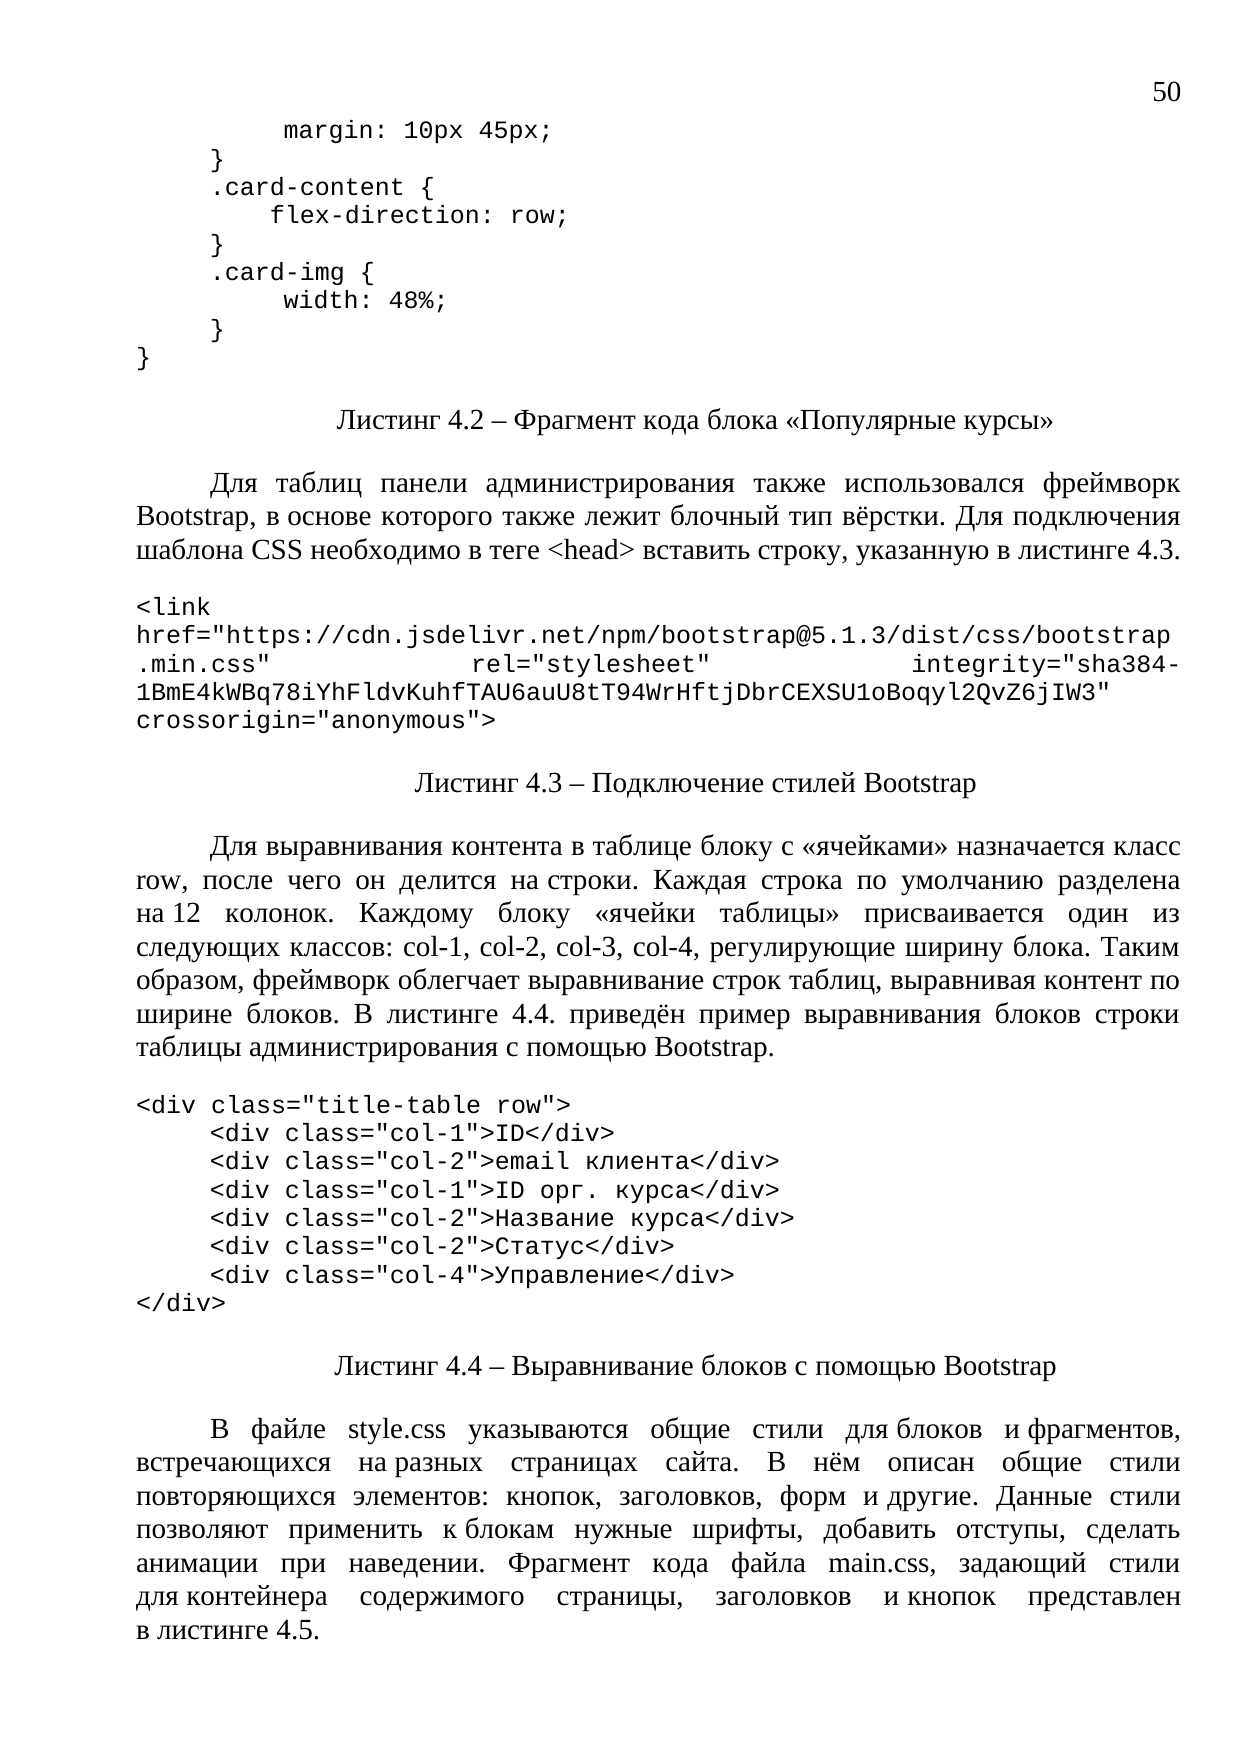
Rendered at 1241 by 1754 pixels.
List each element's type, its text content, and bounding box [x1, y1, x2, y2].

text <div class="title-table row"> [136, 1092, 1181, 1121]
text } [136, 345, 1181, 373]
text <div class="col-2">Статус</div> [136, 1234, 1181, 1262]
text width: 48%; [136, 288, 1181, 316]
text margin: 10px 45px; [136, 118, 1181, 146]
text <div class="col-4">Управление</div> [136, 1262, 1181, 1291]
text Листинг 4.4 – Выравнивание блоков с помощью Bootstrap [136, 1348, 1181, 1382]
text <div class="col-1">ID орг. курса</div> [136, 1177, 1181, 1206]
text } [136, 146, 1181, 175]
text <div class="col-2">Название курса</div> [136, 1206, 1181, 1234]
text .card-img { [136, 260, 1181, 288]
text Листинг 4.2 – Фрагмент кода блока «Популярные курсы» [136, 402, 1181, 436]
text flex-direction: row; [136, 203, 1181, 231]
text Для выравнивания контента в таблице блоку с «ячейками» назначается класс row, после чего он делится на строки. Каждая строка по умолчанию разделена на 12 колонок. Каждому блоку «ячейки таблицы» присваивается один из следующих классов: col-1, col-2, col-3, col-4, регулирующие ширину блока. Таким образом, фреймворк облегчает выравнивание строк таблиц, выравнивая контент по ширине блоков. В листинге 4.4. приведён пример выравнивания блоков строки таблицы администрирования с помощью Bootstrap. [136, 828, 1181, 1063]
text </div> [136, 1291, 1181, 1319]
text } [136, 231, 1181, 260]
text В файле style.css указываются общие стили для блоков и фрагментов, встречающихся на разных страницах сайта. В нём описан общие стили повторяющихся элементов: кнопок, заголовков, форм и другие. Данные стили позволяют применить к блокам нужные шрифты, добавить отступы, сделать анимации при наведении. Фрагмент кода файла main.css, задающий стили для контейнера содержимого страницы, заголовков и кнопок представлен в листинге 4.5. [136, 1411, 1181, 1646]
text <link href="https://cdn.jsdelivr.net/npm/bootstrap@5.1.3/dist/css/bootstrap.min.css" rel="stylesheet" integrity="sha384-1BmE4kWBq78iYhFldvKuhfTAU6auU8tT94WrHftjDbrCEXSU1oBoqyl2QvZ6jIW3" crossorigin="anonymous"> [136, 595, 1181, 736]
text <div class="col-2">email клиента</div> [136, 1149, 1181, 1177]
text Листинг 4.3 – Подключение стилей Bootstrap [136, 766, 1181, 799]
text <div class="col-1">ID</div> [136, 1121, 1181, 1149]
text } [136, 316, 1181, 345]
text Для таблиц панели администрирования также использовался фреймворк Bootstrap, в основе которого также лежит блочный тип вёрстки. Для подключения шаблона CSS необходимо в теге <head> вставить строку, указанную в листинге 4.3. [136, 465, 1181, 566]
text .card-content { [136, 175, 1181, 203]
